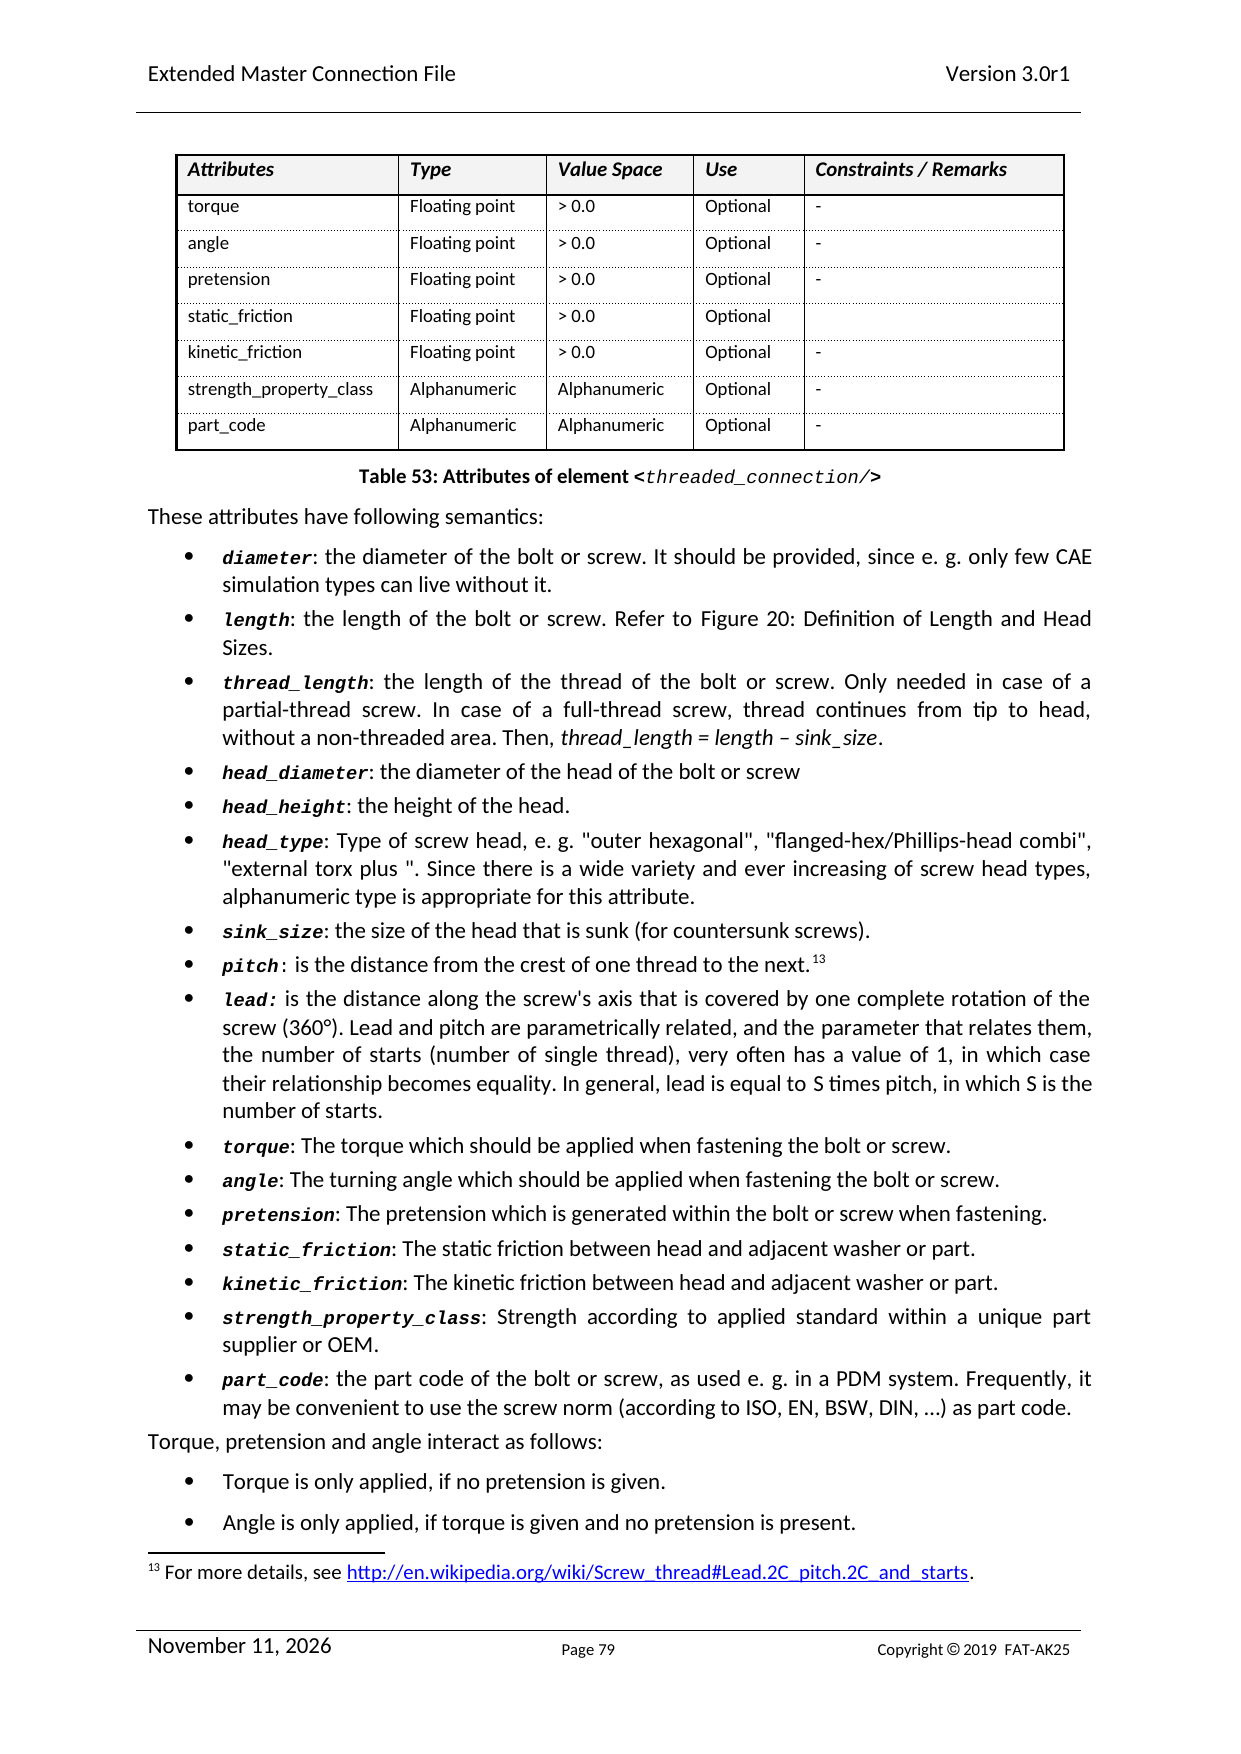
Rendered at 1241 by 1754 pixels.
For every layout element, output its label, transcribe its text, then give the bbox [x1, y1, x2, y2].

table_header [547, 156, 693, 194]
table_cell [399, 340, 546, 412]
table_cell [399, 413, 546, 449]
list pitch: is the distance from the crest of one thread to the next. [185, 950, 1092, 978]
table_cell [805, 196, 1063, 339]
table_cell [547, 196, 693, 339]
list Torque is only applied, if no pretension is given. [185, 1467, 1092, 1495]
list strength_property_class: Strength according to applied standard within a unique part supplier or OEM. [185, 1302, 1092, 1358]
list torque: The torque which should be applied when fastening the bolt or screw. [185, 1131, 1092, 1159]
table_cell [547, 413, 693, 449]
text These attributes have following semantics: [148, 502, 1092, 530]
list pretension: The pretension which is generated within the bolt or screw when fastening. [185, 1199, 1092, 1227]
list diameter: the diameter of the bolt or screw. It should be provided, since e. g. only few CAE simulation types can live without it. [185, 542, 1092, 598]
list angle: The turning angle which should be applied when fastening the bolt or screw. [185, 1165, 1092, 1193]
list lead: is the distance along the screw's axis that is covered by one complete rotation of the screw (360°). Lead and pitch are parametrically related, and the parameter that relates them, the number of starts (number of single thread), very often has a value of 1, in which case their relationship becomes equality. In general, lead is equal to S times pitch, in which S is the number of starts. [185, 984, 1092, 1125]
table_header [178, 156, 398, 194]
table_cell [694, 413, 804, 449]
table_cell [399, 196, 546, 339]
list static_friction: The static friction between head and adjacent washer or part. [185, 1234, 1092, 1262]
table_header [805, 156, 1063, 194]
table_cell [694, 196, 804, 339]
list head_height: the height of the head. [185, 791, 1092, 819]
list kinetic_friction: The kinetic friction between head and adjacent washer or part. [185, 1268, 1092, 1296]
list part_code: the part code of the bolt or screw, as used e. g. in a PDM system. Frequently, it may be convenient to use the screw norm (according to ISO, EN, BSW, DIN, …) as part code. [185, 1364, 1092, 1421]
list head_type: Type of screw head, e. g. "outer hexagonal", "flanged-hex/Phillips-head combi", "external torx plus ". Since there is a wide variety and ever increasing of screw head types, alphanumeric type is appropriate for this attribute. [185, 826, 1092, 910]
list head_diameter: the diameter of the head of the bolt or screw [185, 757, 1092, 785]
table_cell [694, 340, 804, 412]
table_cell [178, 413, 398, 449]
text Torque, pretension and angle interact as follows: [148, 1427, 1092, 1455]
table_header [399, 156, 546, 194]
list thread_length: the length of the thread of the bolt or screw. Only needed in case of a partial-thread screw. In case of a full-thread screw, thread continues from tip to head, without a non-threaded area. Then, thread_length = length – sink_size. [185, 667, 1092, 751]
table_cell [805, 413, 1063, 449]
list sink_size: the size of the head that is sunk (for countersunk screws). [185, 916, 1092, 944]
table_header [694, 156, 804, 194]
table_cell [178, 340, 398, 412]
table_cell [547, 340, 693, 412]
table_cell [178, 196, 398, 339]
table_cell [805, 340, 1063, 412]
list Angle is only applied, if torque is given and no pretension is present. [185, 1508, 1092, 1536]
list length: the length of the bolt or screw. Refer to Figure 20: Definition of Length and Head Sizes. [185, 604, 1092, 661]
